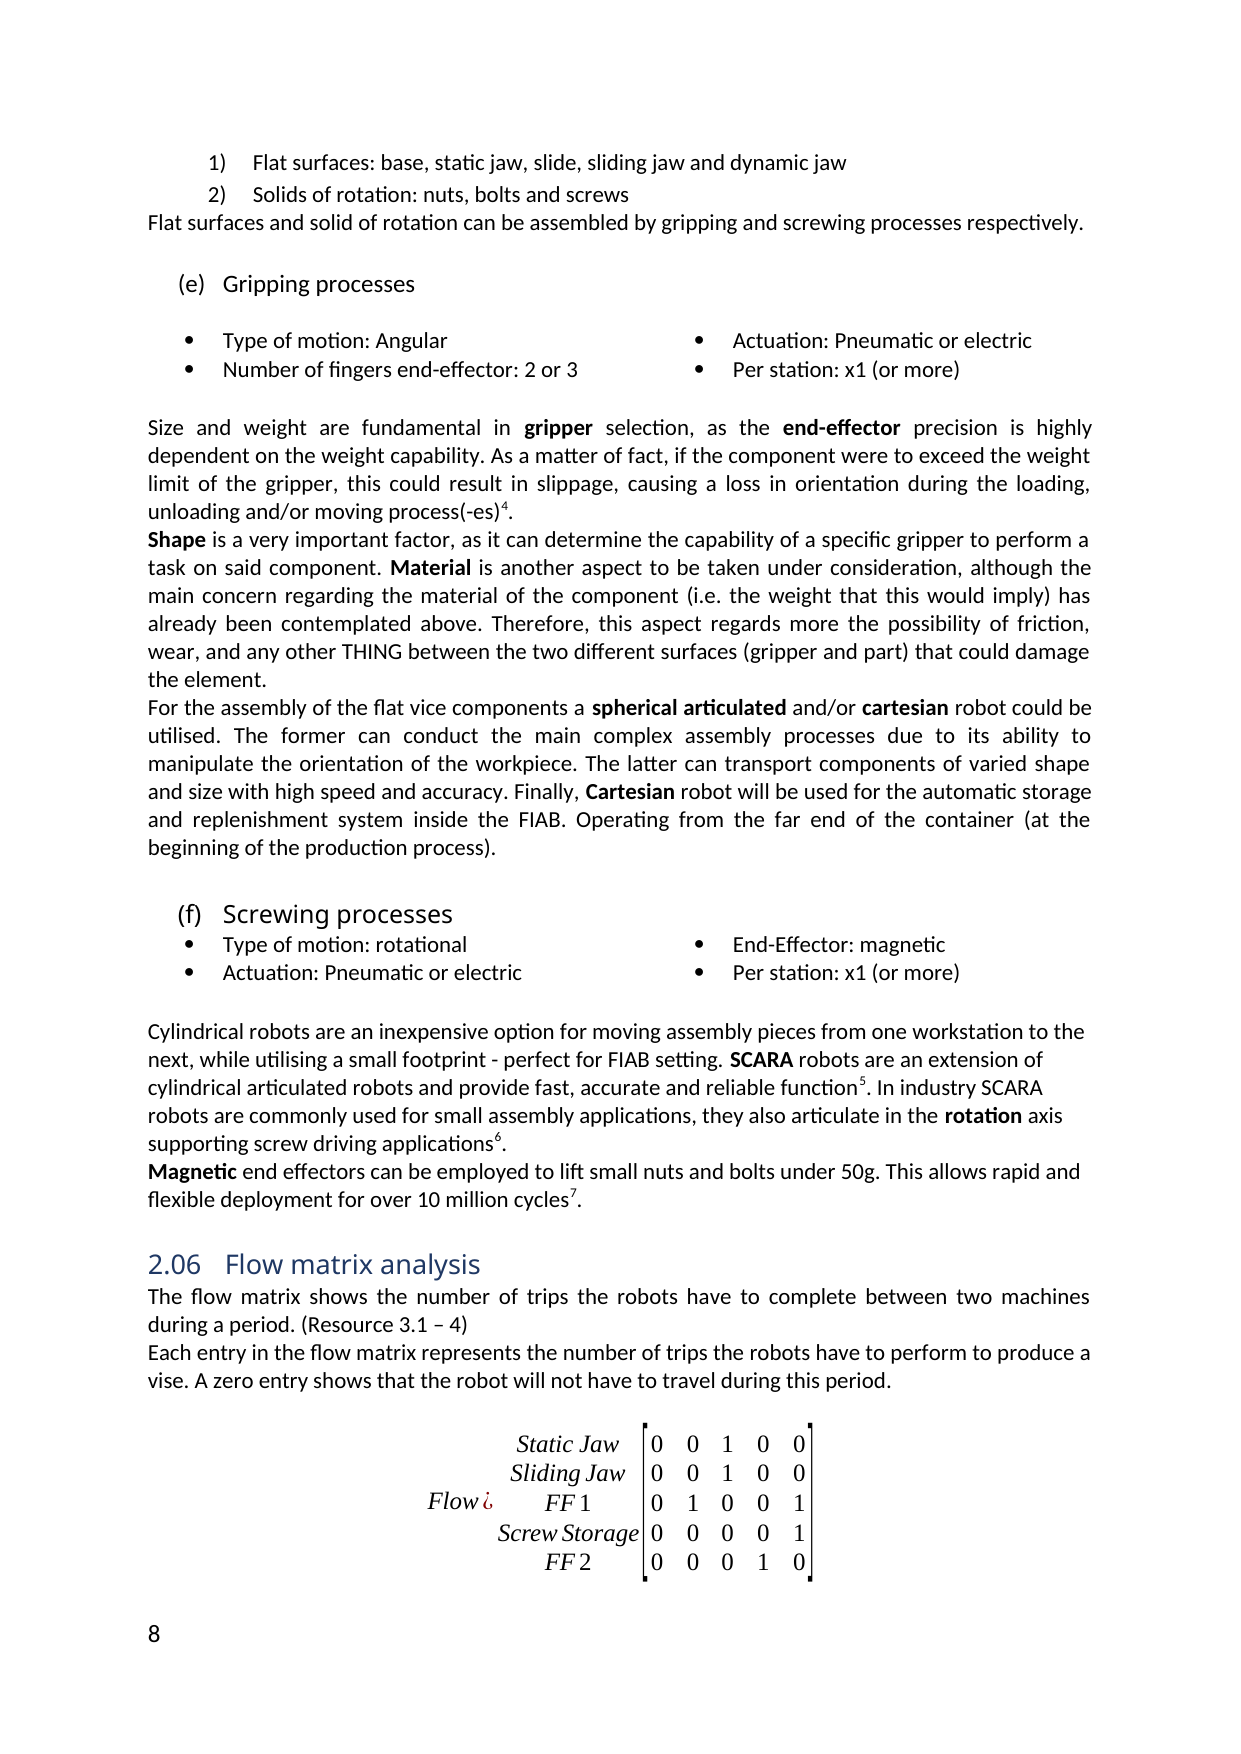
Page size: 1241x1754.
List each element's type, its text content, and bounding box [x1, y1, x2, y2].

text Cylindrical robots are an inexpensive option for moving assembly pieces from one workstation to the next, while utilising a small footprint - perfect for FIAB setting. SCARA robots are an extension of cylindrical articulated robots and provide fast, accurate and reliable function5. In industry SCARA robots are commonly used for small assembly applications, they also articulate in the rotation axis supporting screw driving applications6. [148, 1017, 1092, 1157]
subtitle Screwing processes [178, 896, 1092, 930]
text Magnetic end effectors can be employed to lift small nuts and bolts under 50g. This allows rapid and flexible deployment for over 10 million cycles7. [148, 1157, 1092, 1213]
list Actuation: Pneumatic or electric [695, 327, 1092, 355]
list Per station: x1 (or more) [695, 355, 1092, 383]
list Type of motion: Angular [185, 327, 583, 355]
text Size and weight are fundamental in gripper selection, as the end-effector precision is highly dependent on the weight capability. As a matter of fact, if the component were to exceed the weight limit of the gripper, this could result in slippage, causing a loss in orientation during the loading, unloading and/or moving process(-es)4. [148, 413, 1092, 525]
list Number of fingers end-effector: 2 or 3 [185, 355, 583, 383]
text The flow matrix shows the number of trips the robots have to complete between two machines during a period. (Resource 3.1 – 4) [148, 1282, 1092, 1338]
text Shape is a very important factor, as it can determine the capability of a specific gripper to perform a task on said component. Material is another aspect to be taken under consideration, although the main concern regarding the material of the component (i.e. the weight that this would imply) has already been contemplated above. Therefore, this aspect regards more the possibility of friction, wear, and any other THING between the two different surfaces (gripper and part) that could damage the element. [148, 525, 1092, 693]
subtitle Gripping processes [178, 268, 1092, 299]
subtitle Flat surfaces: base, static jaw, slide, sliding jaw and dynamic jaw [208, 148, 1092, 176]
list End-Effector: magnetic [695, 930, 1092, 958]
list Per station: x1 (or more) [695, 958, 1092, 986]
text Each entry in the flow matrix represents the number of trips the robots have to perform to produce a vise. A zero entry shows that the robot will not have to travel during this period. [148, 1338, 1092, 1394]
subtitle Solids of rotation: nuts, bolts and screws [208, 180, 1092, 208]
list Actuation: Pneumatic or electric [185, 958, 583, 986]
list Type of motion: rotational [185, 930, 583, 958]
subtitle Flow matrix analysis [148, 1245, 1092, 1282]
text For the assembly of the flat vice components a spherical articulated and/or cartesian robot could be utilised. The former can conduct the main complex assembly processes due to its ability to manipulate the orientation of the workpiece. The latter can transport components of varied shape and size with high speed and accuracy. Finally, Cartesian robot will be used for the automatic storage and replenishment system inside the FIAB. Operating from the far end of the container (at the beginning of the production process). [148, 693, 1092, 862]
text Flat surfaces and solid of rotation can be assembled by gripping and screwing processes respectively. [148, 208, 1092, 236]
